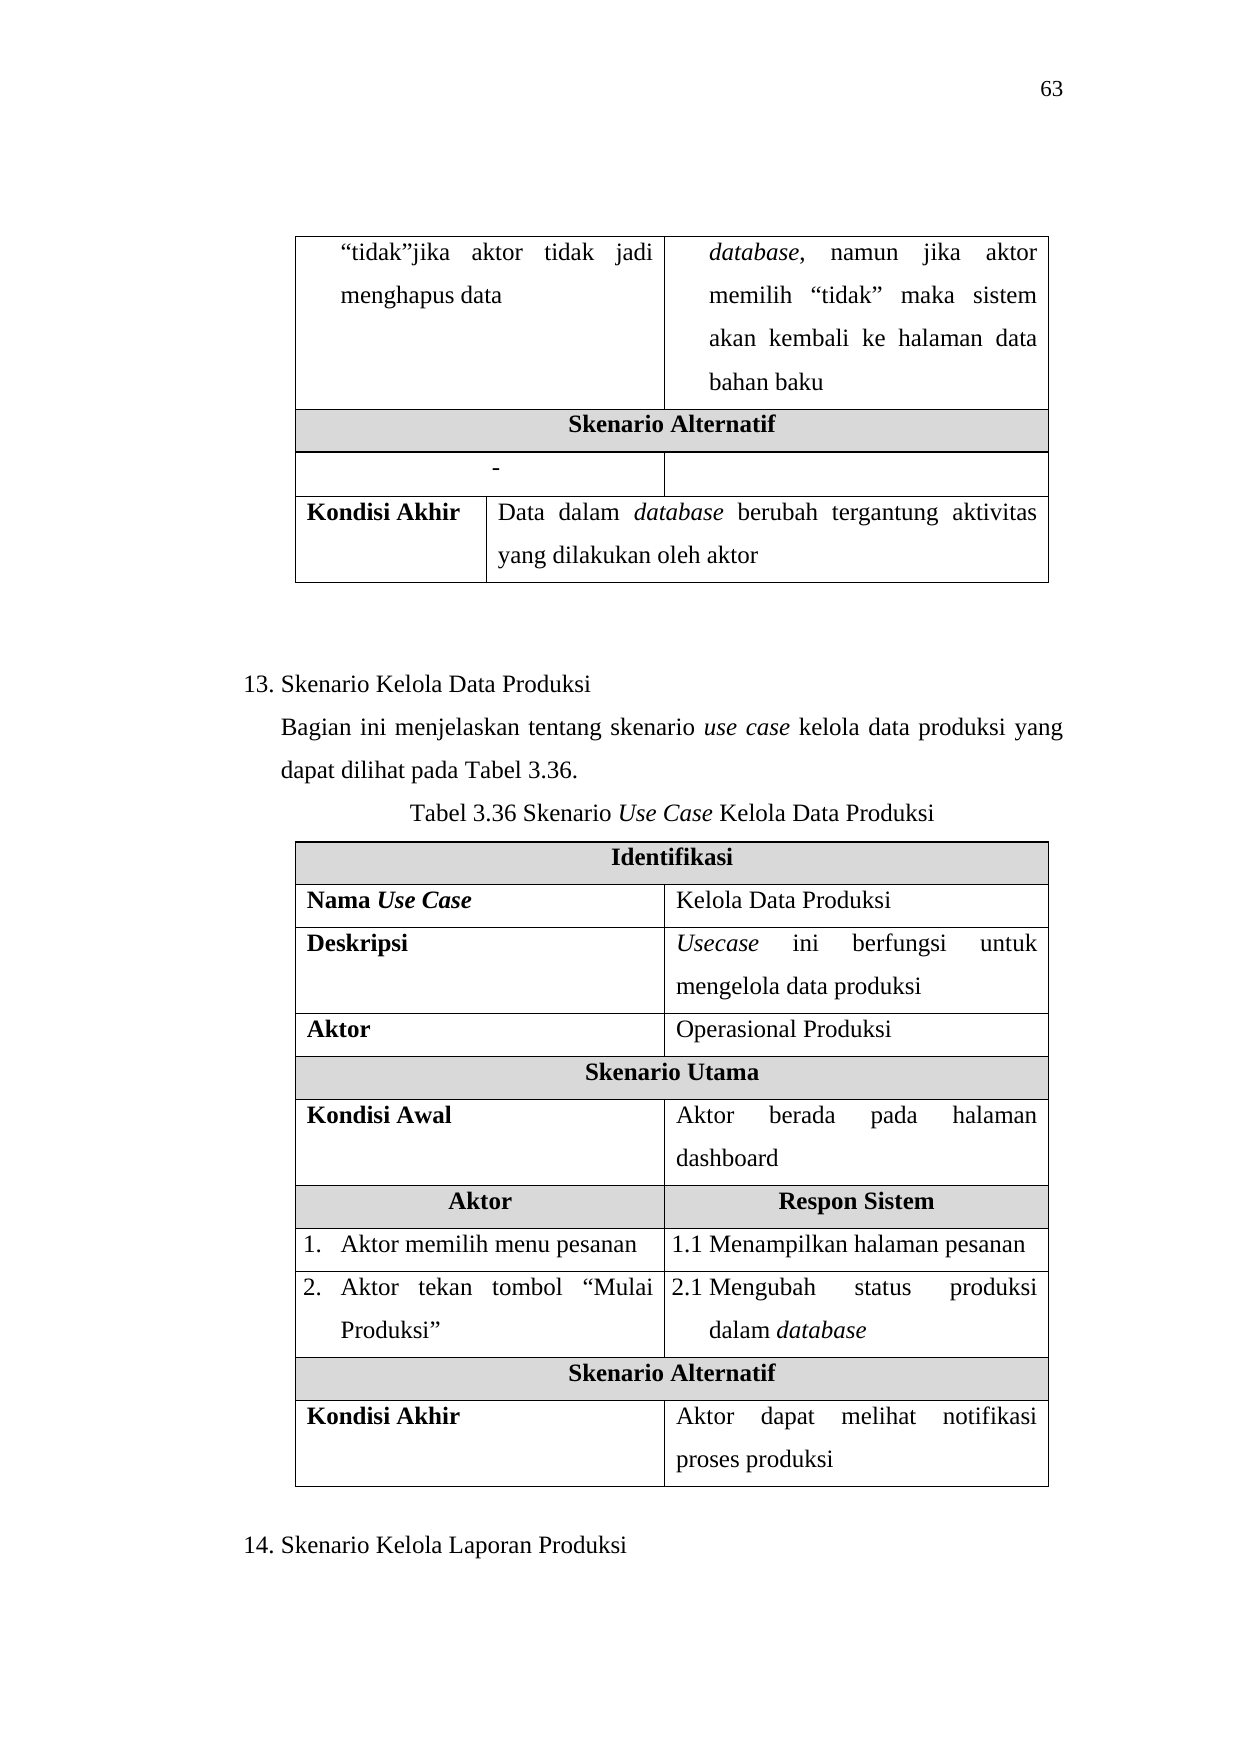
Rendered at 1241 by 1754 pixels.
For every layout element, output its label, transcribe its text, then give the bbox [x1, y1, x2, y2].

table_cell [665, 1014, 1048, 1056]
text Bagian ini menjelaskan tentang skenario use case kelola data produksi yang dapat dilihat pada Tabel 3.36. [281, 712, 1063, 784]
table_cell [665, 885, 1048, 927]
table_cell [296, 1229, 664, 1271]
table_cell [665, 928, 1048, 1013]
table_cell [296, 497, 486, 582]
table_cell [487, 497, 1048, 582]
list Skenario Kelola Laporan Produksi [243, 1530, 1063, 1559]
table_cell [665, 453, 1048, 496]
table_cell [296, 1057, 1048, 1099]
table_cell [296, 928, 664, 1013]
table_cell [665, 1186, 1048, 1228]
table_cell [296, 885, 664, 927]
list Skenario Kelola Data Produksi [243, 669, 1063, 698]
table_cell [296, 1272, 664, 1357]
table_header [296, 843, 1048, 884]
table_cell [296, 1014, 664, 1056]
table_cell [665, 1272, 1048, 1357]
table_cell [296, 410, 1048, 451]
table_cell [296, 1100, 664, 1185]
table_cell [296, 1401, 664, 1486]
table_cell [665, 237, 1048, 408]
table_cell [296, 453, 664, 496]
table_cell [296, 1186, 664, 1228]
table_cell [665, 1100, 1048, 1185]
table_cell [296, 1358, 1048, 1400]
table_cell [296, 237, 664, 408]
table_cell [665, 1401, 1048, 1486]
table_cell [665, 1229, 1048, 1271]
text Tabel 3.36 Skenario Use Case Kelola Data Produksi [281, 798, 1063, 827]
